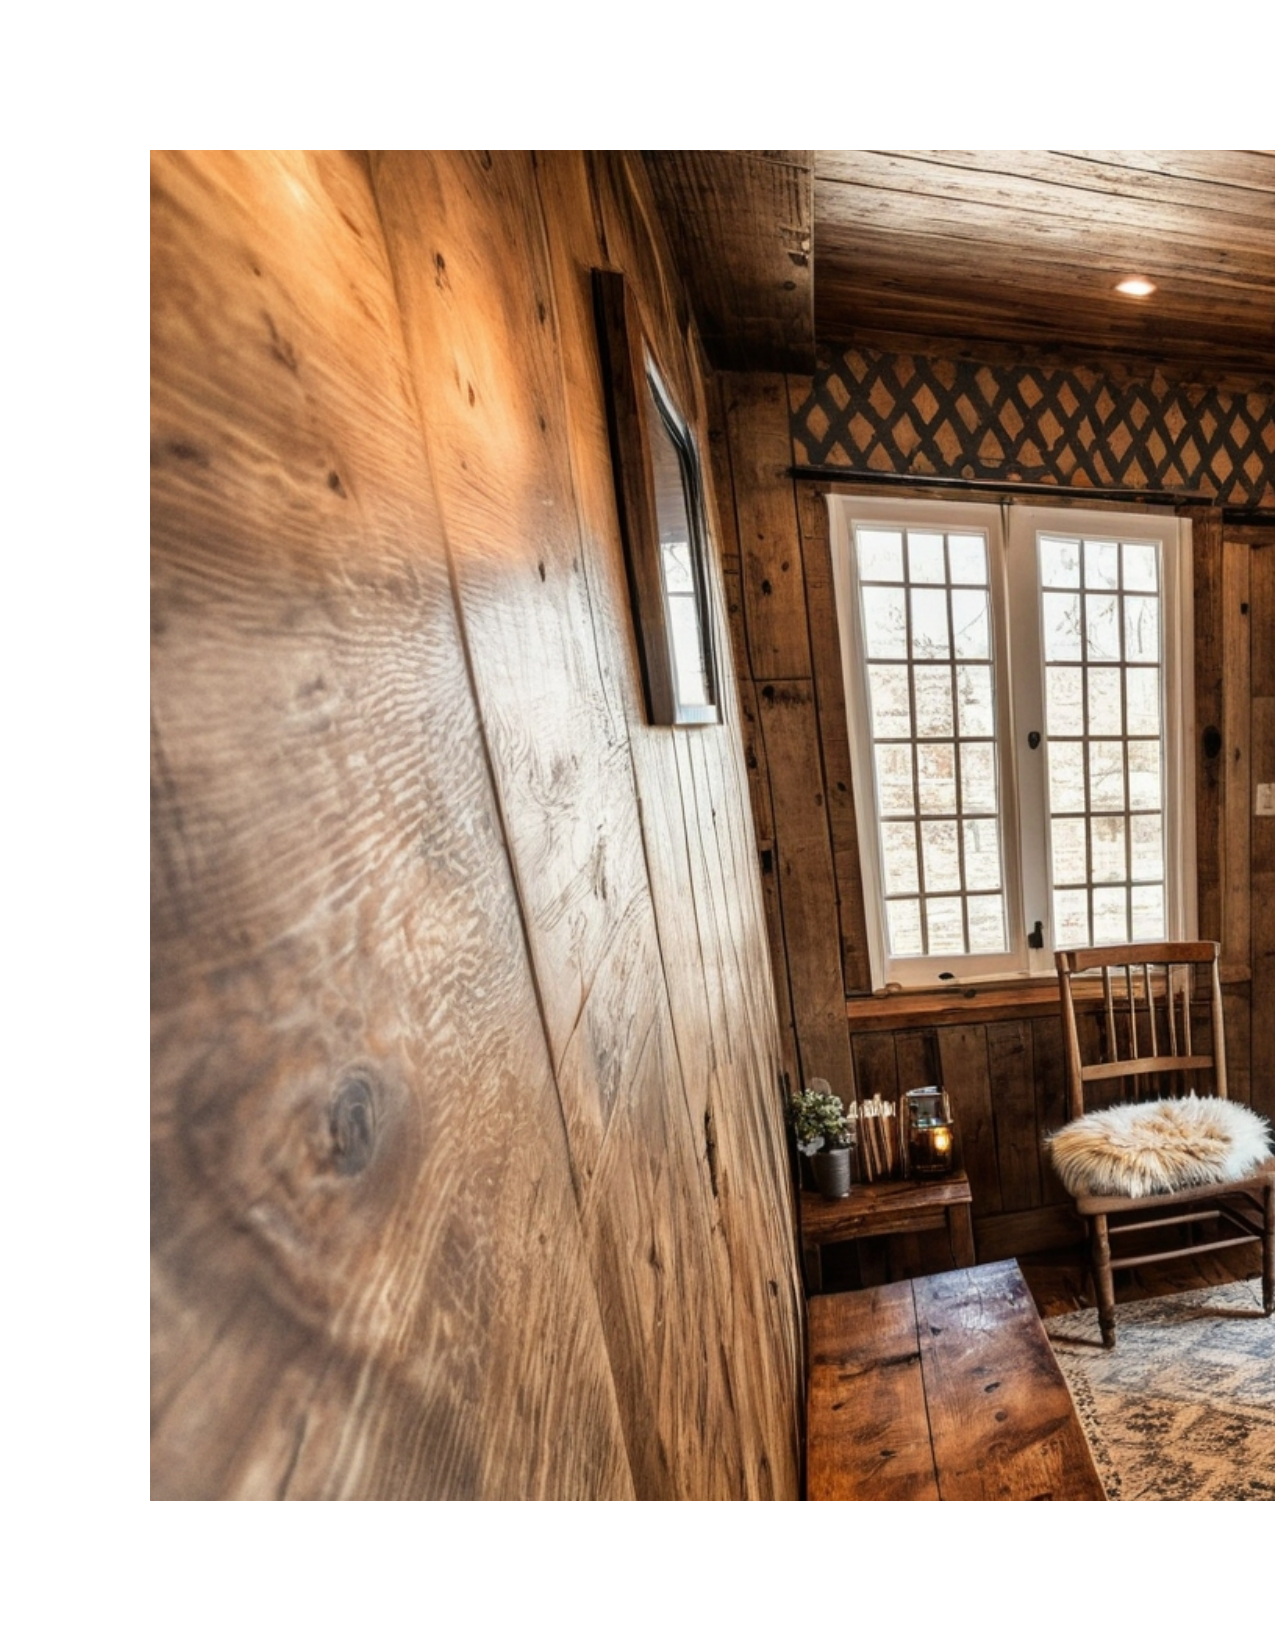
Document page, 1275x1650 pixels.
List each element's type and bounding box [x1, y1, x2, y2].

picture [150, 150, 1275, 1501]
